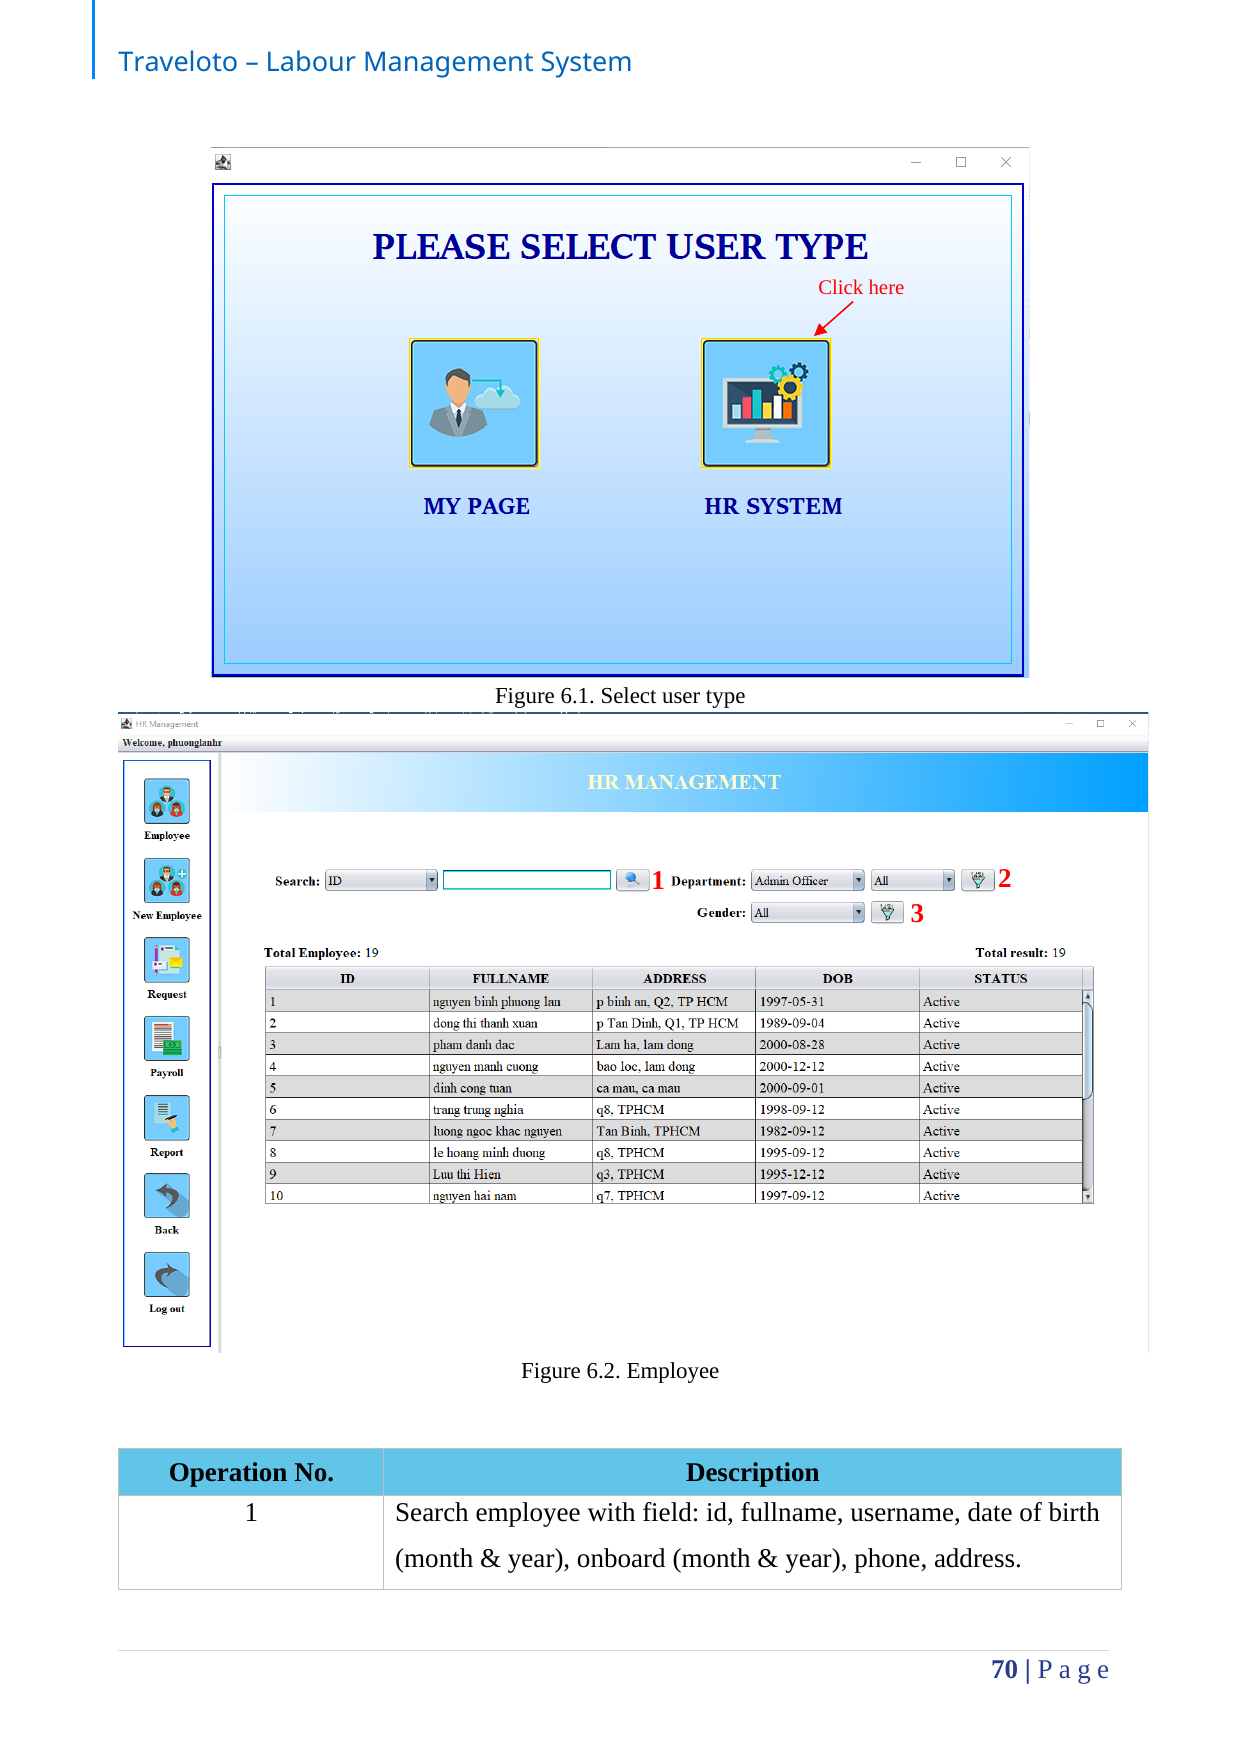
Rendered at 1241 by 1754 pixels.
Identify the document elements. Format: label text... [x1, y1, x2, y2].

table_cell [384, 1496, 1121, 1589]
picture [118, 712, 1149, 1353]
picture [210, 147, 1030, 678]
table_cell 1 [119, 1496, 383, 1589]
text Figure 6.1. Select user type [118, 682, 1122, 708]
table_header Description [384, 1449, 1121, 1495]
table_header Operation No. [119, 1449, 383, 1495]
text Figure 6.2. Employee [118, 1357, 1122, 1384]
